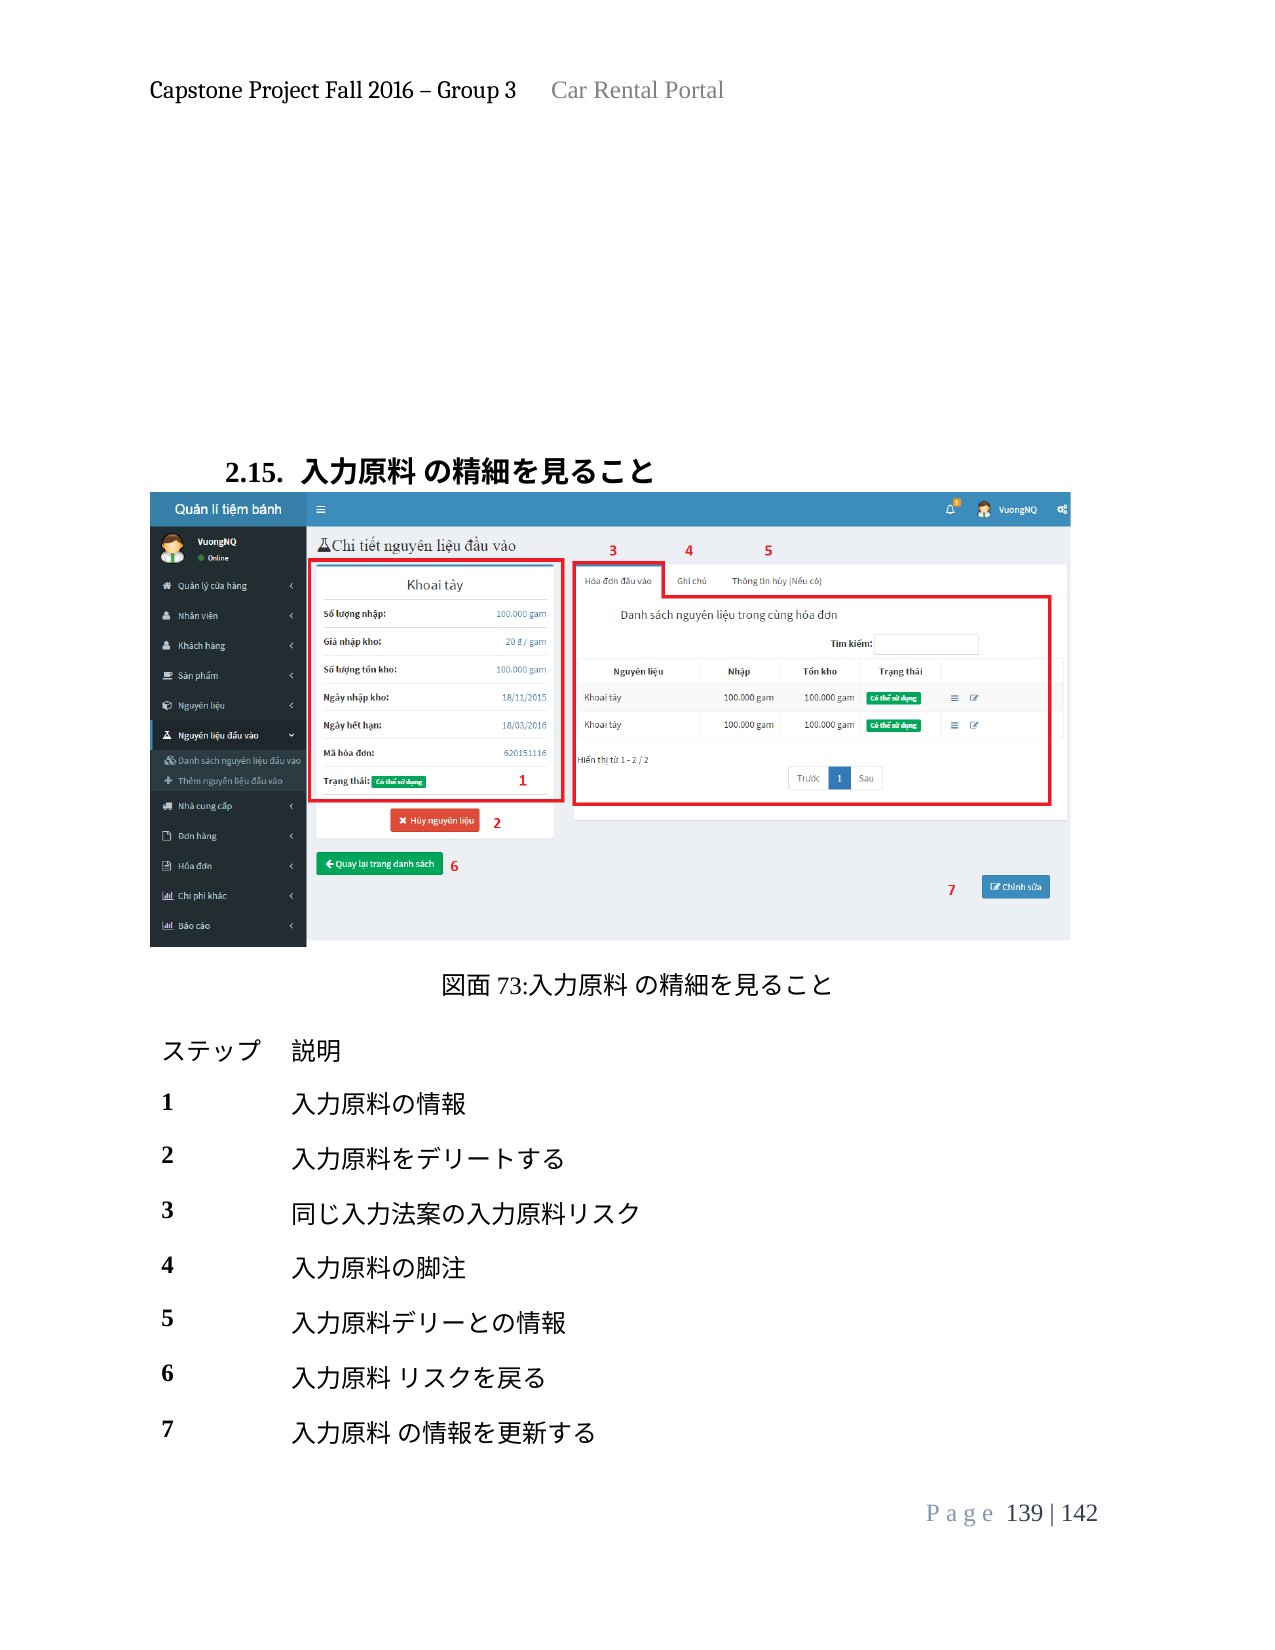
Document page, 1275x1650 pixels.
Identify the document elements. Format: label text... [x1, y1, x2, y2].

subtitle 入力原料 の精細を見ること [225, 448, 1125, 491]
picture [150, 492, 1071, 947]
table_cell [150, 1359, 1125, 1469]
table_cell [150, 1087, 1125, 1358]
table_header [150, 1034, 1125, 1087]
